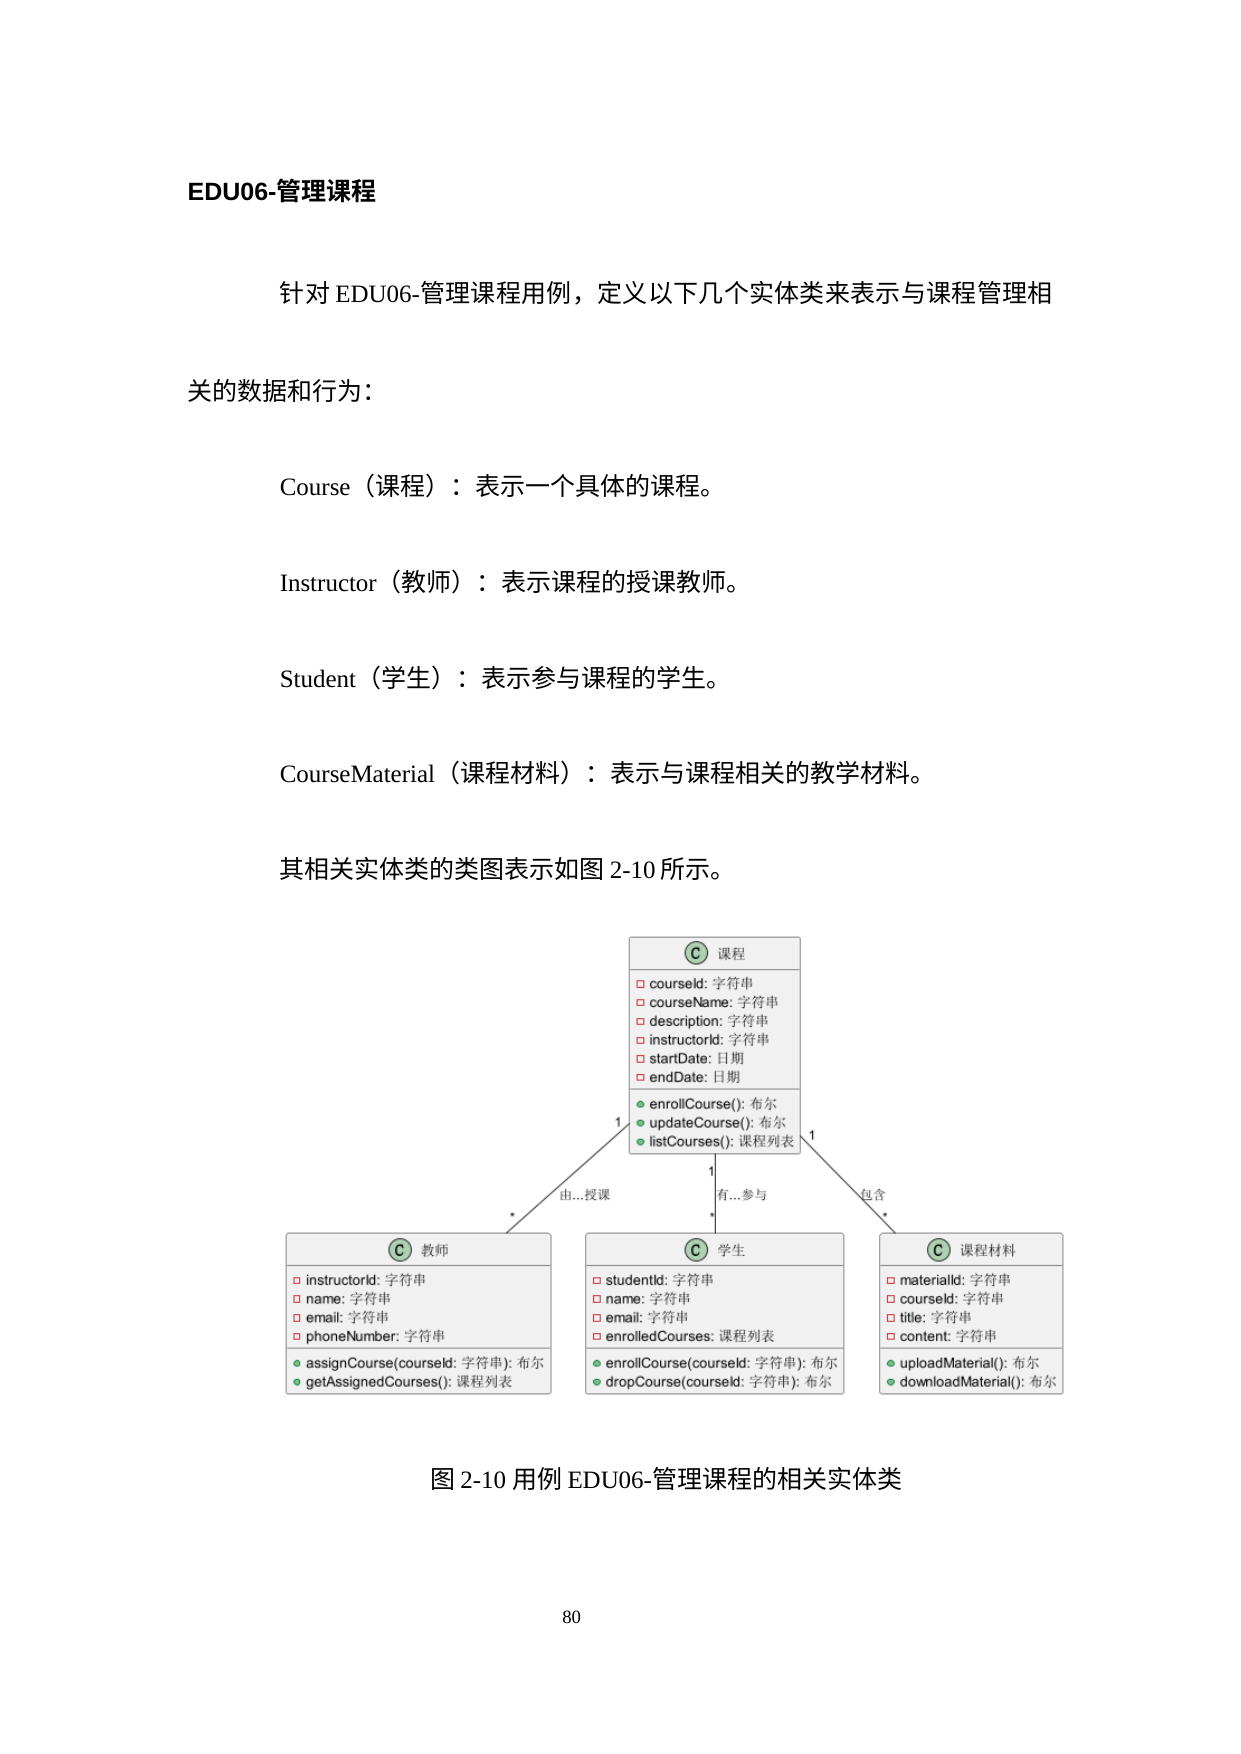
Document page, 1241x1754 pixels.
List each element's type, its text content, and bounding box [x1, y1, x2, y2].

text CourseMaterial（课程材料）：表示与课程相关的教学材料。 [187, 739, 1053, 804]
text Student（学生）：表示参与课程的学生。 [187, 644, 1053, 709]
picture [279, 930, 1068, 1399]
text 图2-10 用例EDU06-管理课程的相关实体类 [187, 1445, 1053, 1510]
text Instructor（教师）：表示课程的授课教师。 [187, 548, 1053, 613]
text Course（课程）：表示一个具体的课程。 [187, 452, 1053, 517]
subtitle EDU06-管理课程 [187, 157, 1053, 222]
text 其相关实体类的类图表示如图2-10所示。 [187, 835, 1053, 900]
text 针对EDU06-管理课程用例，定义以下几个实体类来表示与课程管理相关的数据和行为： [187, 259, 1053, 422]
